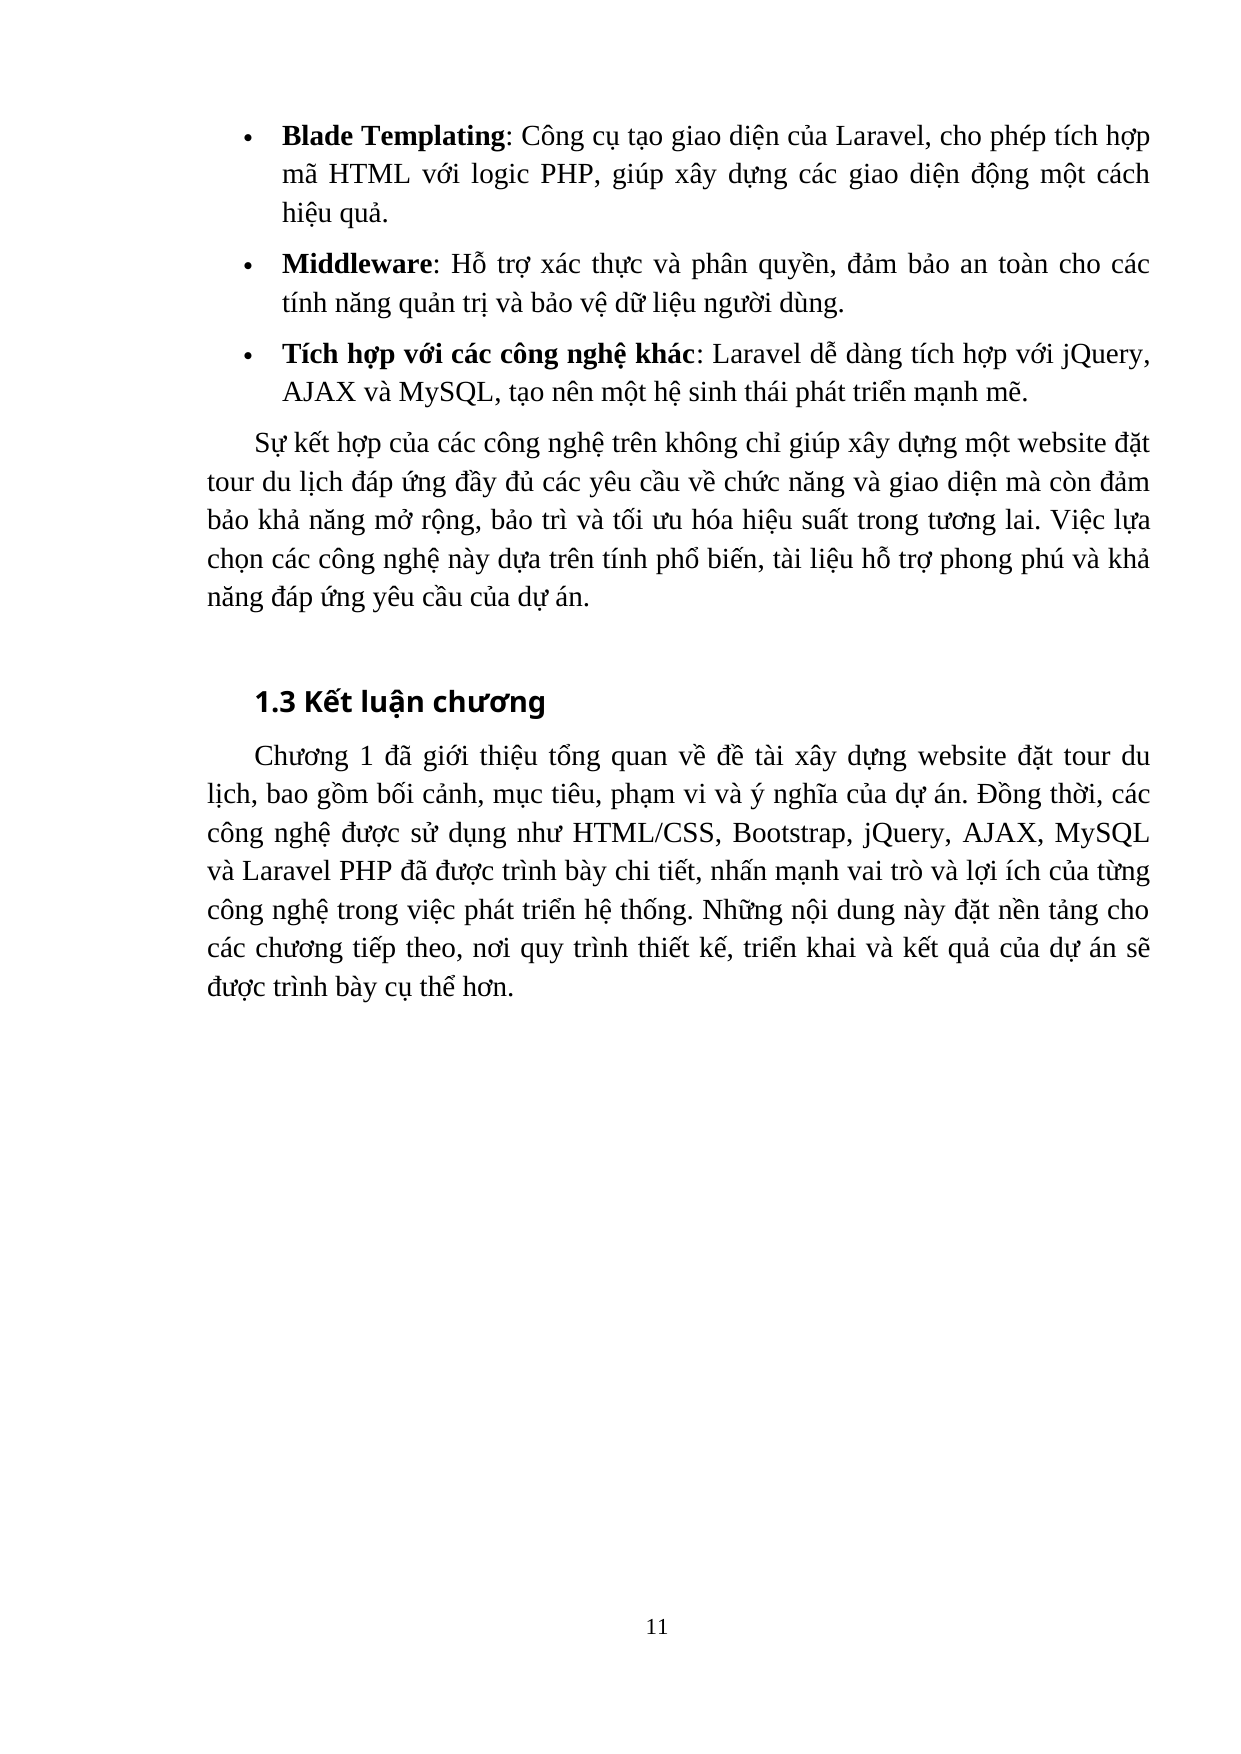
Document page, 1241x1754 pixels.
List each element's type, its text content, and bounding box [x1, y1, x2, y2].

text Sự kết hợp của các công nghệ trên không chỉ giúp xây dựng một website đặt tour du lịch đáp ứng đầy đủ các yêu cầu về chức năng và giao diện mà còn đảm bảo khả năng mở rộng, bảo trì và tối ưu hóa hiệu suất trong tương lai. Việc lựa chọn các công nghệ này dựa trên tính phổ biến, tài liệu hỗ trợ phong phú và khả năng đáp ứng yêu cầu của dự án. [207, 425, 1152, 613]
list Blade Templating: Công cụ tạo giao diện của Laravel, cho phép tích hợp mã HTML với logic PHP, giúp xây dựng các giao diện động một cách hiệu quả. [244, 118, 1152, 229]
text Chương 1 đã giới thiệu tổng quan về đề tài xây dựng website đặt tour du lịch, bao gồm bối cảnh, mục tiêu, phạm vi và ý nghĩa của dự án. Đồng thời, các công nghệ được sử dụng như HTML/CSS, Bootstrap, jQuery, AJAX, MySQL và Laravel PHP đã được trình bày chi tiết, nhấn mạnh vai trò và lợi ích của từng công nghệ trong việc phát triển hệ thống. Những nội dung này đặt nền tảng cho các chương tiếp theo, nơi quy trình thiết kế, triển khai và kết quả của dự án sẽ được trình bày cụ thể hơn. [207, 738, 1152, 1003]
list Tích hợp với các công nghệ khác: Laravel dễ dàng tích hợp với jQuery, AJAX và MySQL, tạo nên một hệ sinh thái phát triển mạnh mẽ. [244, 336, 1152, 408]
text Kết luận chương [207, 682, 1152, 721]
list Middleware: Hỗ trợ xác thực và phân quyền, đảm bảo an toàn cho các tính năng quản trị và bảo vệ dữ liệu người dùng. [244, 246, 1152, 318]
